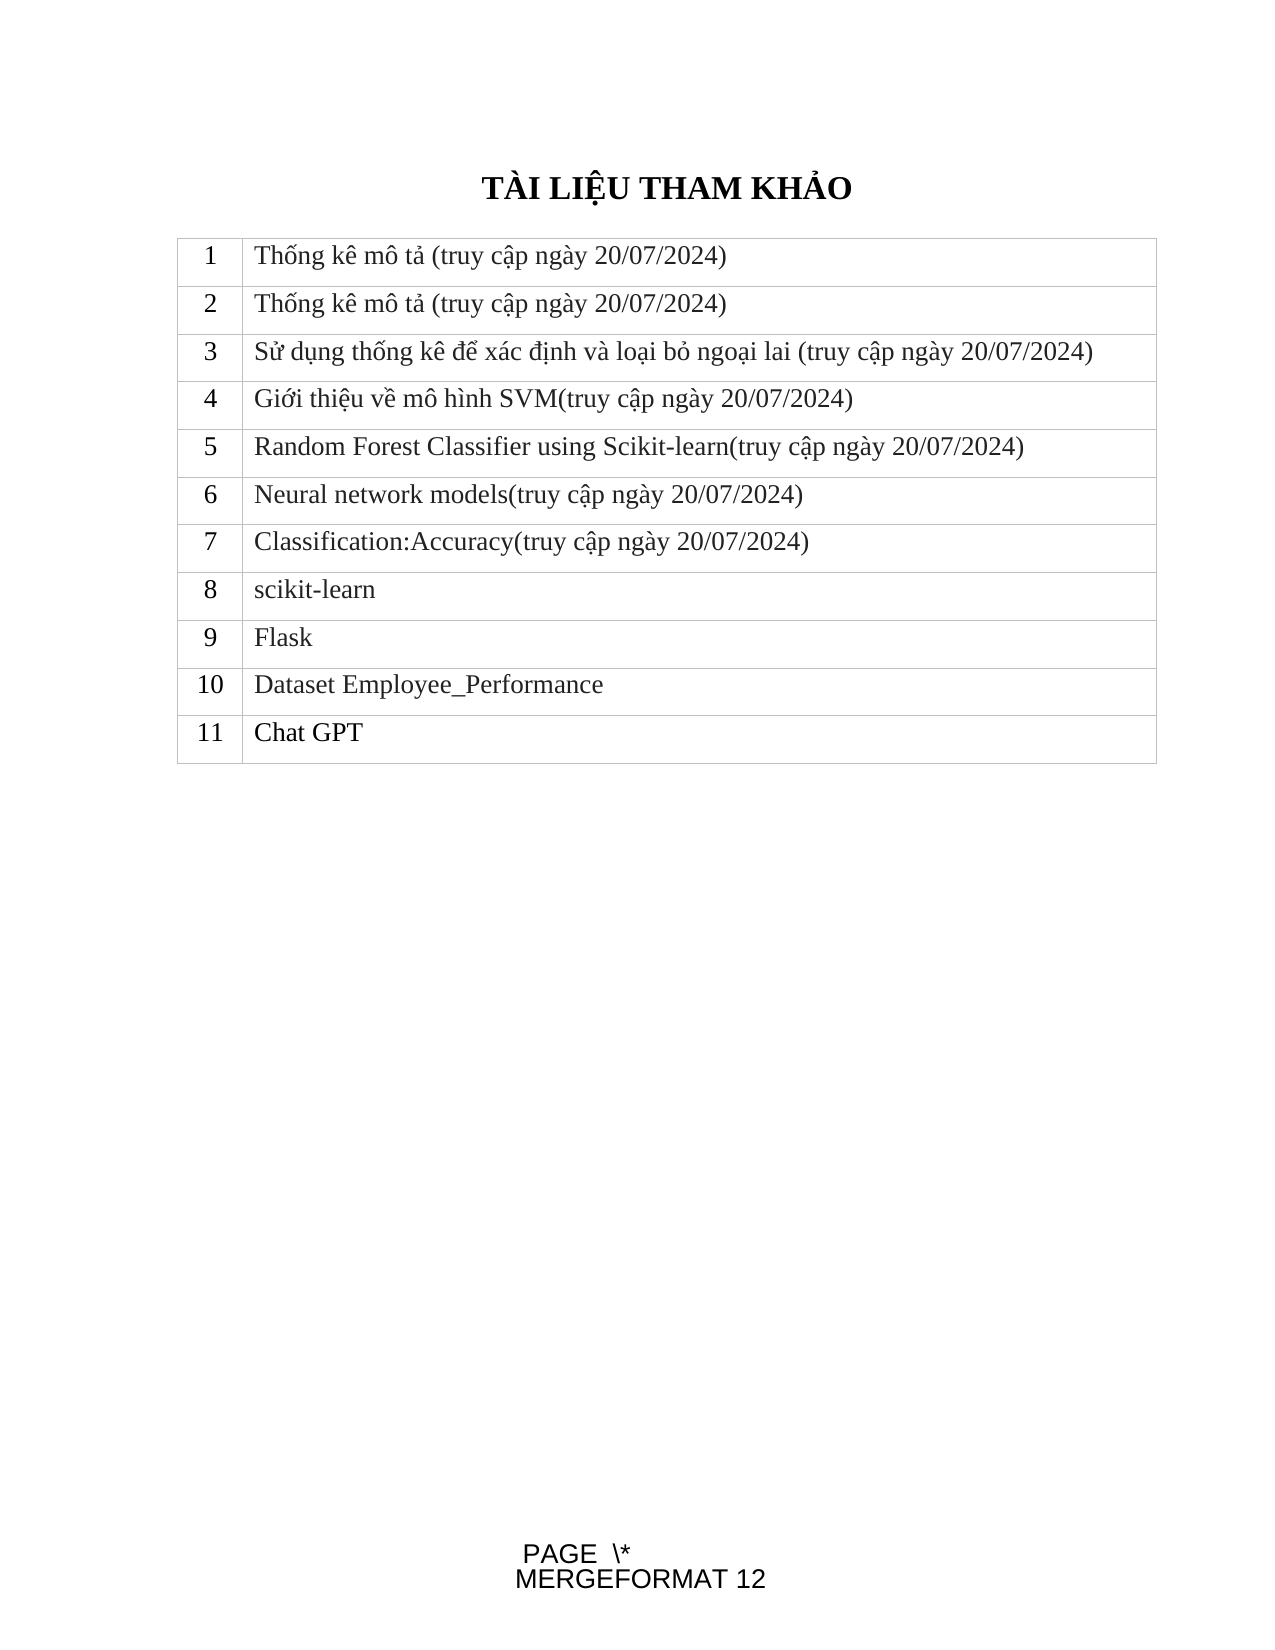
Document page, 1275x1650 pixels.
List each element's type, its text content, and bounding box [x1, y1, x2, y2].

table_cell 10 [178, 669, 242, 715]
table_cell Classification:Accuracy(truy cập ngày 20/07/2024) [243, 525, 1156, 572]
table_header 1 [178, 239, 242, 286]
table_cell Sử dụng thống kê để xác định và loại bỏ ngoại lai (truy cập ngày 20/07/2024) [243, 335, 1156, 381]
table_cell 8 [178, 573, 242, 620]
table_cell 5 [178, 430, 242, 477]
table_cell 9 [178, 621, 242, 667]
table_cell Giới thiệu về mô hình SVM(truy cập ngày 20/07/2024) [243, 382, 1156, 429]
table_cell Flask [243, 621, 1156, 667]
table_cell Dataset Employee_Performance [243, 669, 1156, 715]
table_cell 3 [178, 335, 242, 381]
subtitle TÀI LIỆU THAM KHẢO [177, 168, 1157, 206]
table_cell Random Forest Classifier using Scikit-learn(truy cập ngày 20/07/2024) [243, 430, 1156, 477]
table_cell scikit-learn [243, 573, 1156, 620]
table_cell 11 [178, 716, 242, 763]
table_cell Neural network models(truy cập ngày 20/07/2024) [243, 478, 1156, 524]
table_cell 2 [178, 287, 242, 333]
table_cell 6 [178, 478, 242, 524]
table_header Thống kê mô tả (truy cập ngày 20/07/2024) [243, 239, 1156, 286]
table_cell 7 [178, 525, 242, 572]
table_cell 4 [178, 382, 242, 429]
table_cell Thống kê mô tả (truy cập ngày 20/07/2024) [243, 287, 1156, 333]
table_cell Chat GPT [243, 716, 1156, 763]
